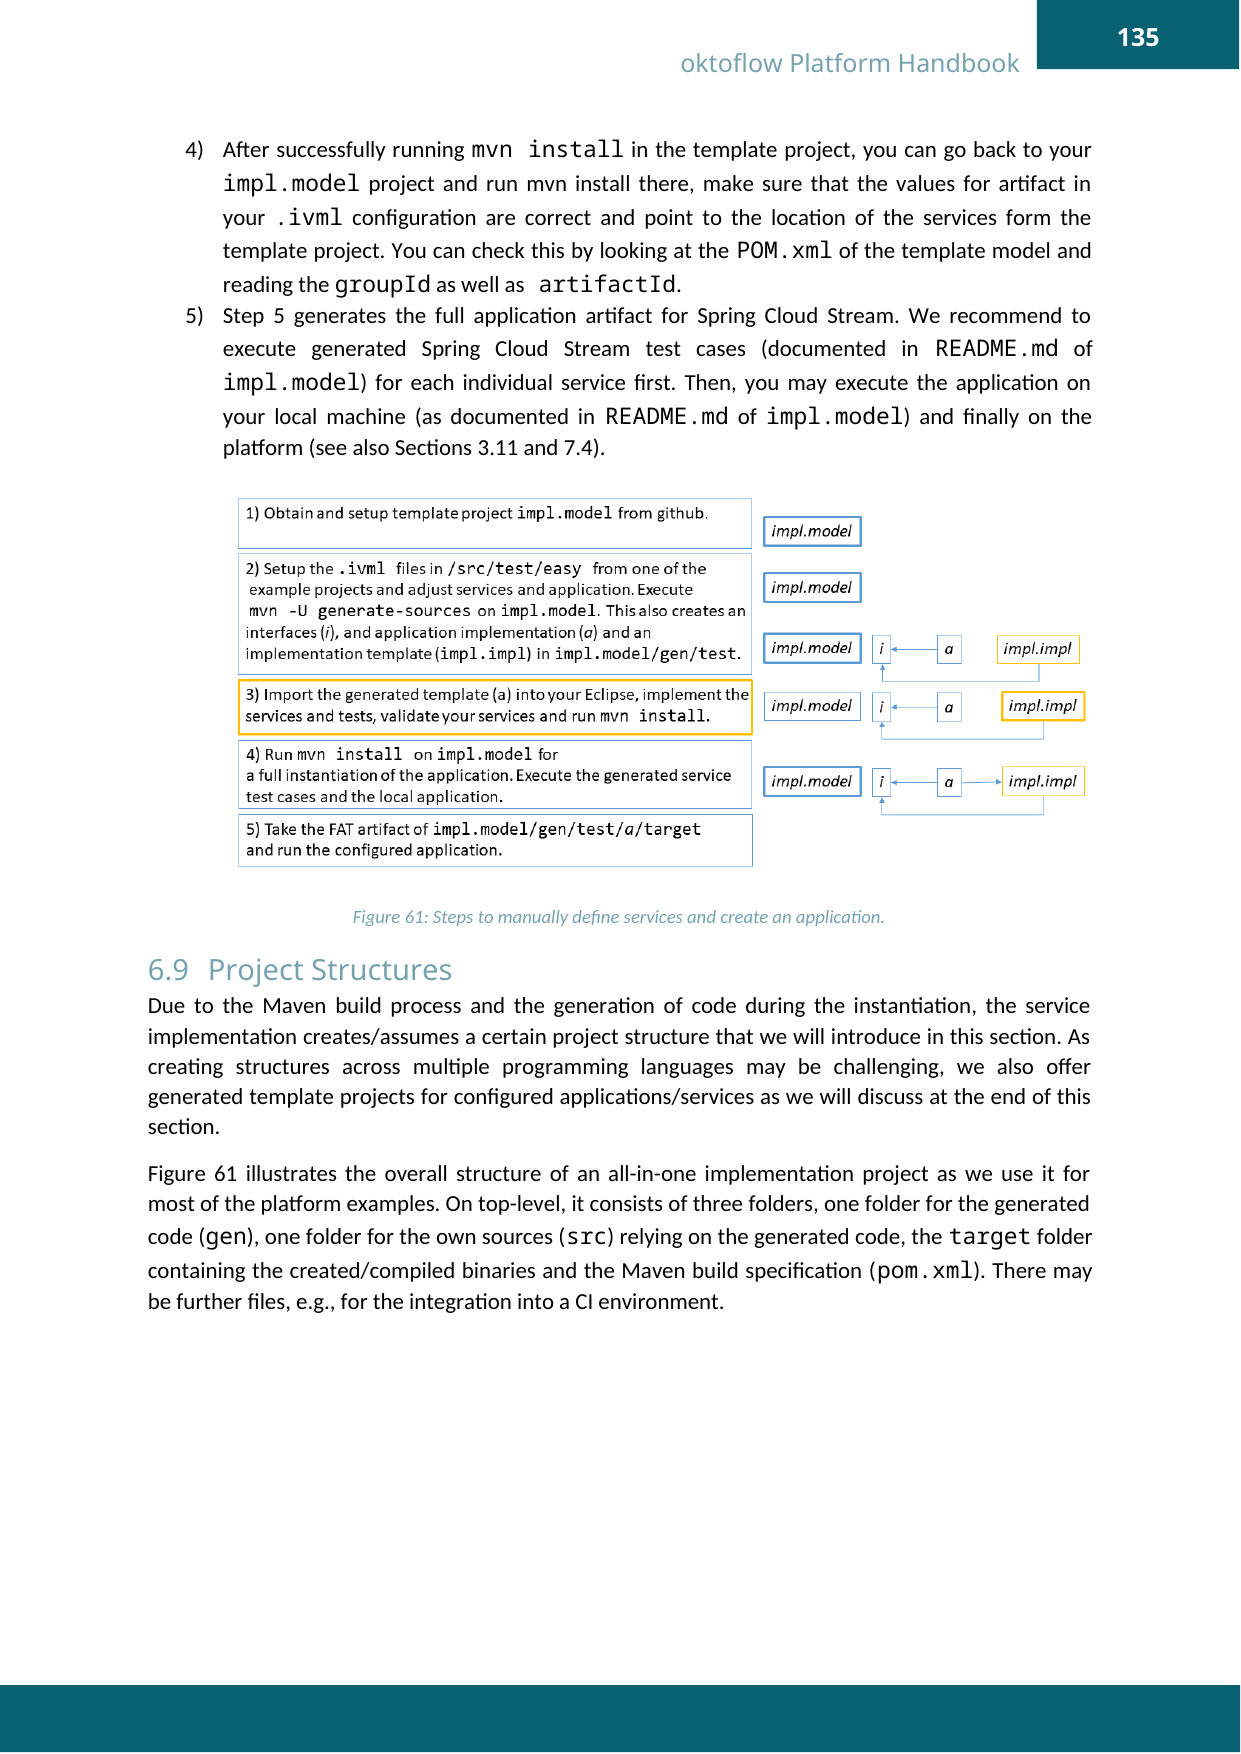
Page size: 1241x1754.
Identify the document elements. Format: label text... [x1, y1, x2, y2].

text Figure 61 illustrates the overall structure of an all-in-one implementation project as we use it for most of the platform examples. On top-level, it consists of three folders, one folder for the generated code (gen), one folder for the own sources (src) relying on the generated code, the target folder containing the created/compiled binaries and the Maven build specification (pom.xml). There may be further files, e.g., for the integration into a CI environment. [148, 1159, 1093, 1315]
list After successfully running mvn install in the template project, you can go back to your impl.model project and run mvn install there, make sure that the values for artifact in your .ivml configuration are correct and point to the location of the services form the template project. You can check this by looking at the POM.xml of the template model and reading the groupId as well as artifactId. [185, 133, 1093, 299]
list Step 5 generates the full application artifact for Spring Cloud Stream. We recommend to execute generated Spring Cloud Stream test cases (documented in README.md of impl.model) for each individual service first. Then, you may execute the application on your local machine (as documented in README.md of impl.model) and finally on the platform (see also Sections 3.11 and 7.4). [185, 302, 1093, 461]
text Due to the Maven build process and the generation of code during the instantiation, the service implementation creates/assumes a certain project structure that we will introduce in this section. As creating structures across multiple programming languages may be challenging, we also offer generated template projects for configured applications/services as we will discuss at the end of this section. [148, 992, 1093, 1141]
subtitle Project Structures [148, 949, 1093, 988]
picture [229, 480, 1093, 887]
text Figure 61: Steps to manually define services and create an application. [148, 905, 1093, 928]
